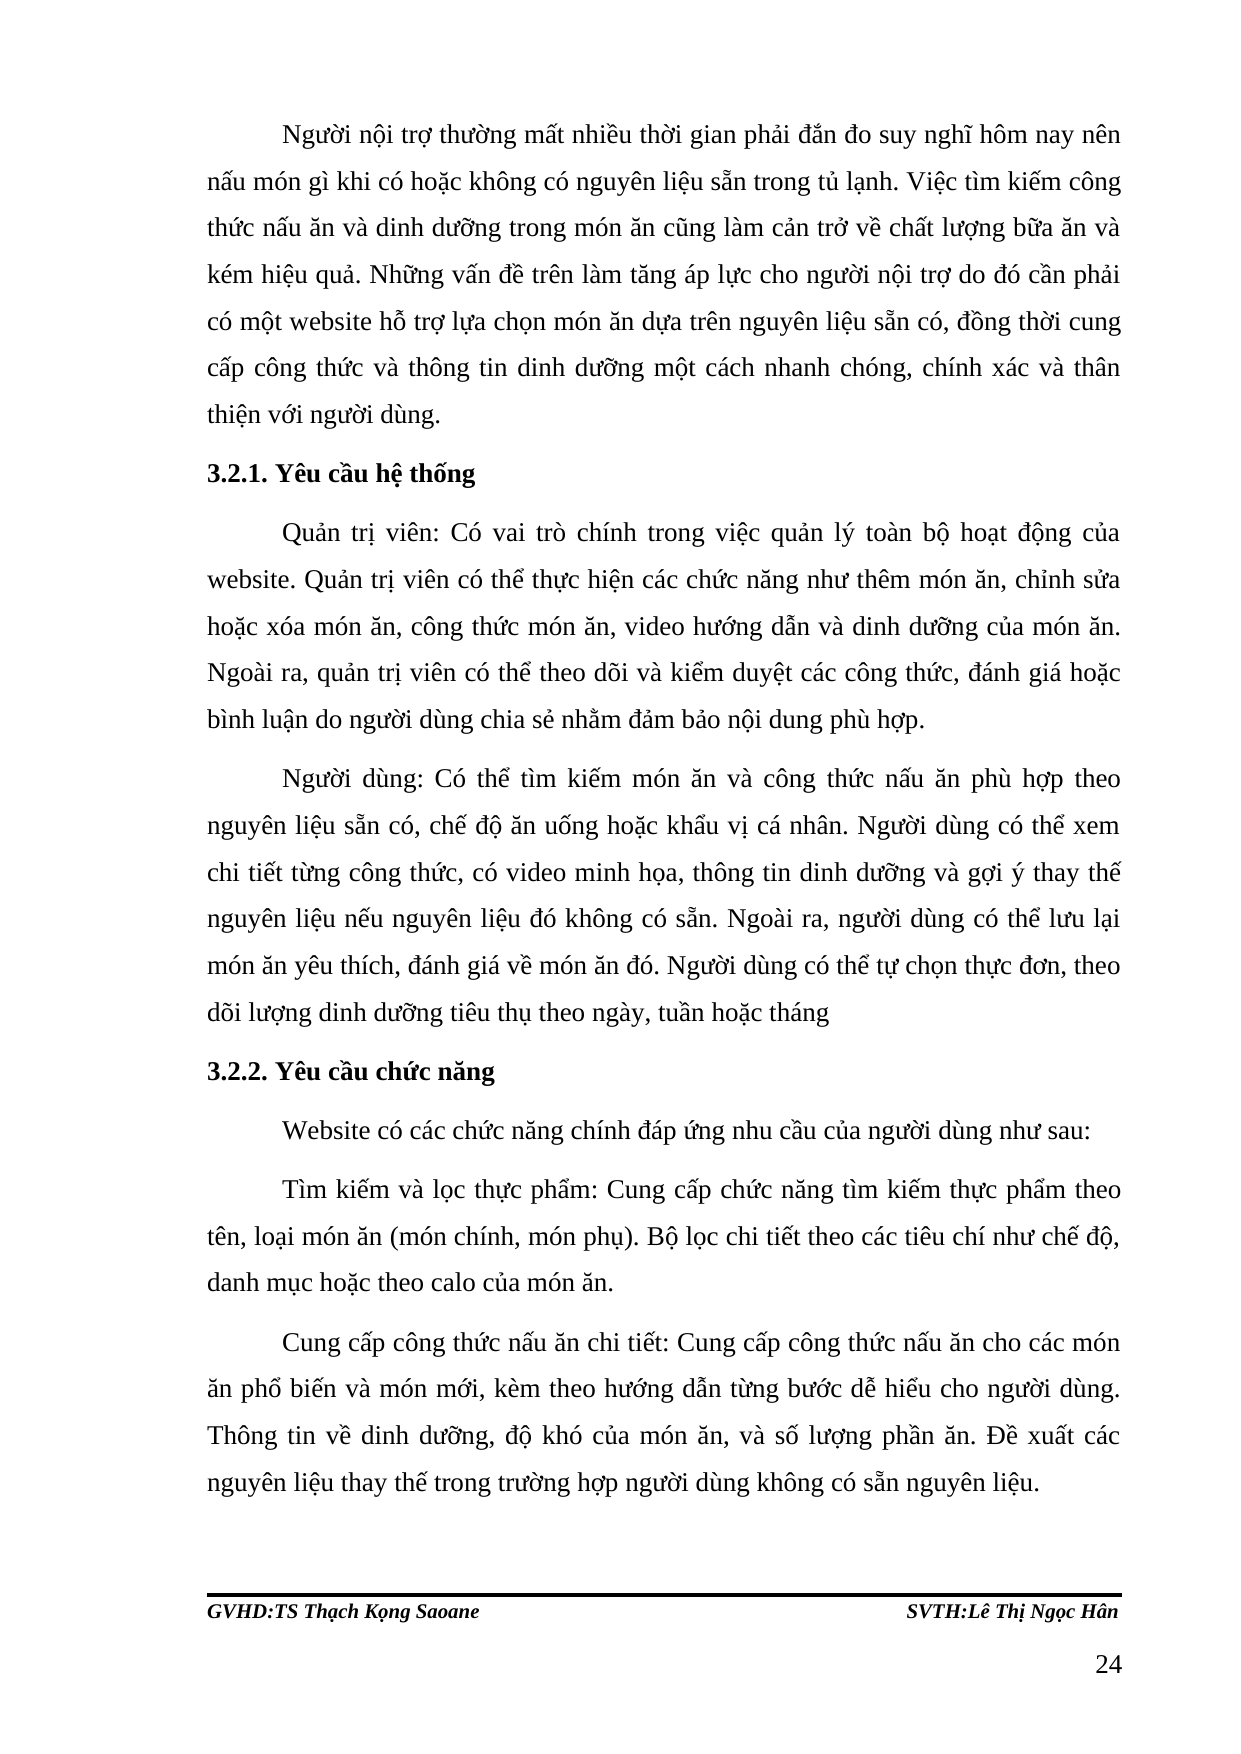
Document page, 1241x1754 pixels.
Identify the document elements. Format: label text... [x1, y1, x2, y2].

subtitle Yêu cầu hệ thống [207, 457, 1122, 488]
text Website có các chức năng chính đáp ứng nhu cầu của người dùng như sau: [207, 1114, 1122, 1145]
text Tìm kiếm và lọc thực phẩm: Cung cấp chức năng tìm kiếm thực phẩm theo tên, loại món ăn (món chính, món phụ). Bộ lọc chi tiết theo các tiêu chí như chế độ, danh mục hoặc theo calo của món ăn. [207, 1173, 1122, 1298]
text Người nội trợ thường mất nhiều thời gian phải đắn đo suy nghĩ hôm nay nên nấu món gì khi có hoặc không có nguyên liệu sẵn trong tủ lạnh. Việc tìm kiếm công thức nấu ăn và dinh dưỡng trong món ăn cũng làm cản trở về chất lượng bữa ăn và kém hiệu quả. Những vấn đề trên làm tăng áp lực cho người nội trợ do đó cần phải có một website hỗ trợ lựa chọn món ăn dựa trên nguyên liệu sẵn có, đồng thời cung cấp công thức và thông tin dinh dưỡng một cách nhanh chóng, chính xác và thân thiện với người dùng. [207, 118, 1122, 429]
text Quản trị viên: Có vai trò chính trong việc quản lý toàn bộ hoạt động của website. Quản trị viên có thể thực hiện các chức năng như thêm món ăn, chỉnh sửa hoặc xóa món ăn, công thức món ăn, video hướng dẫn và dinh dưỡng của món ăn. Ngoài ra, quản trị viên có thể theo dõi và kiểm duyệt các công thức, đánh giá hoặc bình luận do người dùng chia sẻ nhằm đảm bảo nội dung phù hợp. [207, 516, 1122, 734]
text Người dùng: Có thể tìm kiếm món ăn và công thức nấu ăn phù hợp theo nguyên liệu sẵn có, chế độ ăn uống hoặc khẩu vị cá nhân. Người dùng có thể xem chi tiết từng công thức, có video minh họa, thông tin dinh dưỡng và gợi ý thay thế nguyên liệu nếu nguyên liệu đó không có sẵn. Ngoài ra, người dùng có thể lưu lại món ăn yêu thích, đánh giá về món ăn đó. Người dùng có thể tự chọn thực đơn, theo dõi lượng dinh dưỡng tiêu thụ theo ngày, tuần hoặc tháng [207, 762, 1122, 1027]
text Cung cấp công thức nấu ăn chi tiết: Cung cấp công thức nấu ăn cho các món ăn phổ biến và món mới, kèm theo hướng dẫn từng bước dễ hiểu cho người dùng. Thông tin về dinh dưỡng, độ khó của món ăn, và số lượng phần ăn. Đề xuất các nguyên liệu thay thế trong trường hợp người dùng không có sẵn nguyên liệu. [207, 1326, 1122, 1497]
subtitle Yêu cầu chức năng [207, 1055, 1122, 1086]
